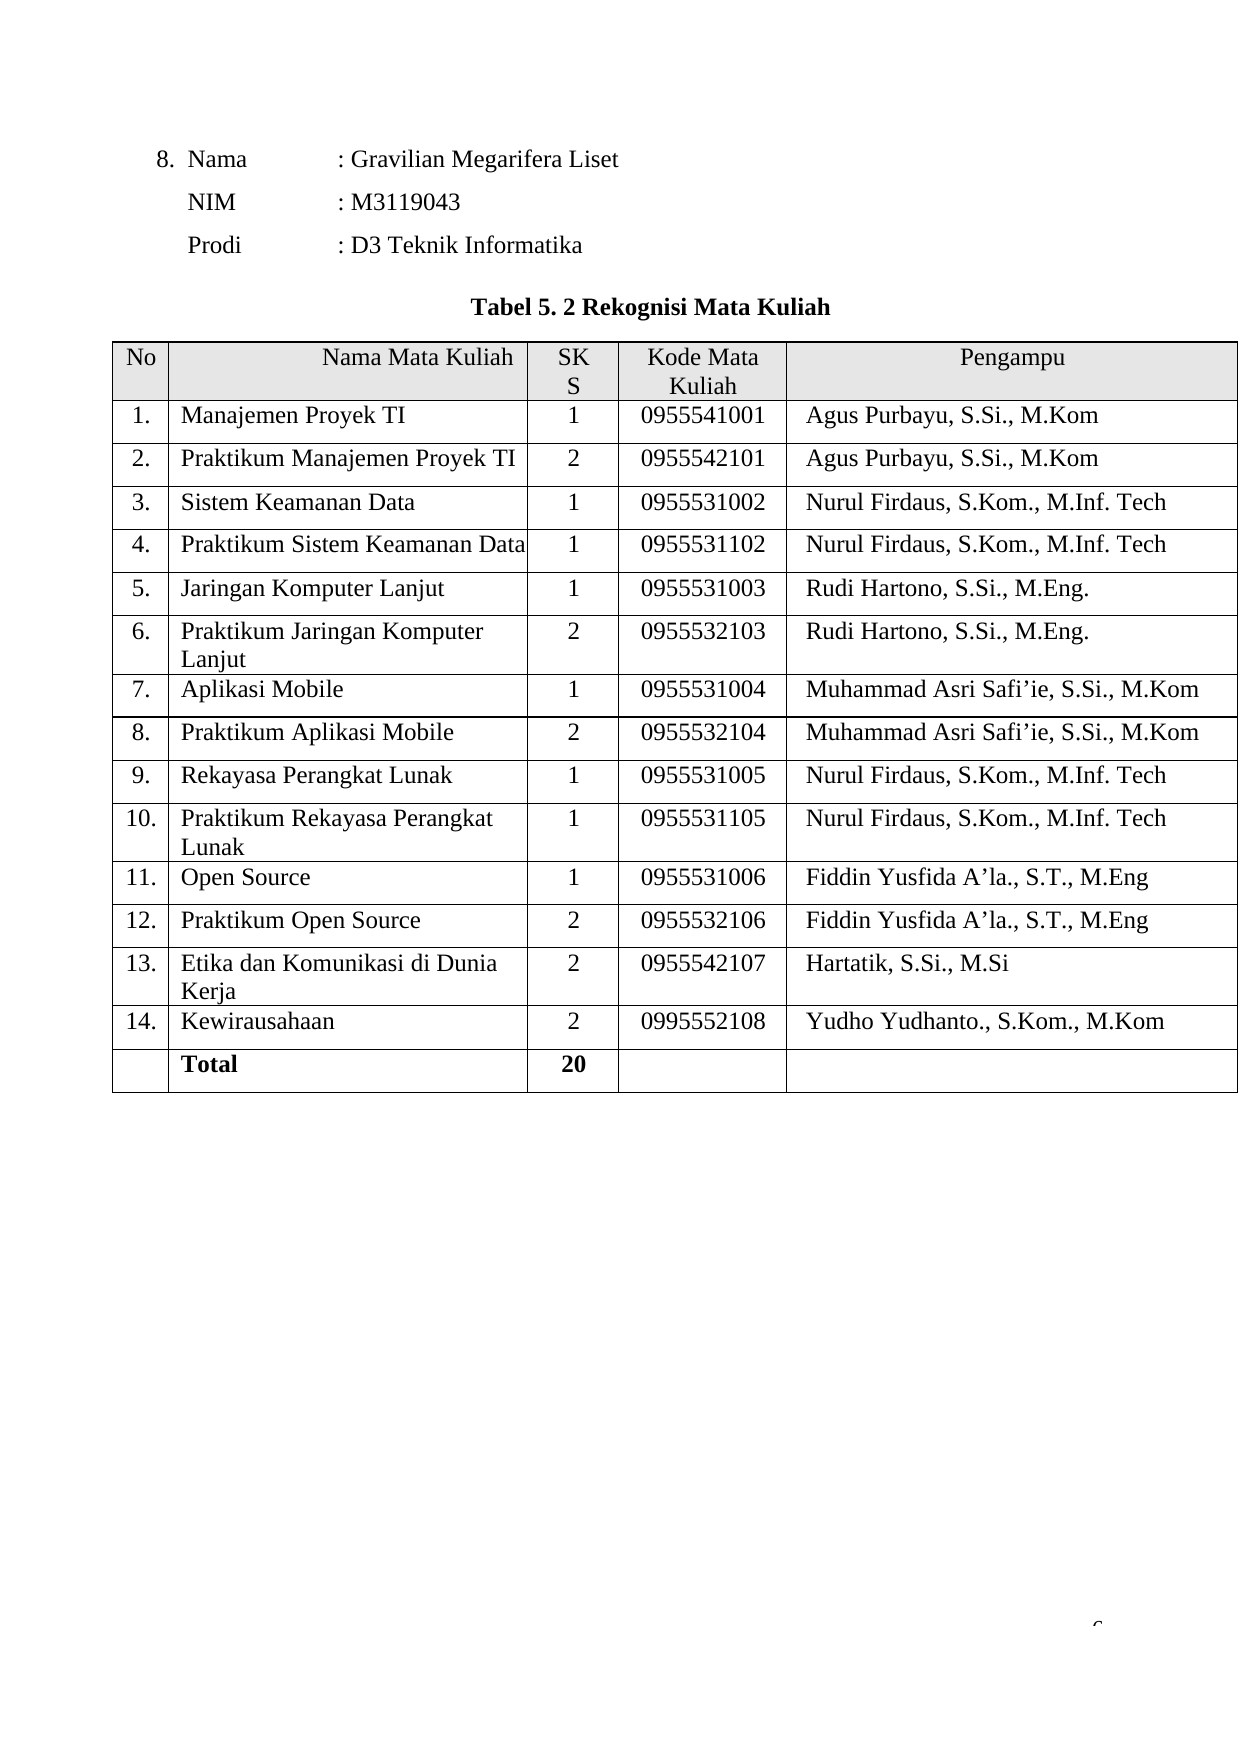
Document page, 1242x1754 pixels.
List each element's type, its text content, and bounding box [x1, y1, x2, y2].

table_cell 2 [528, 948, 618, 1005]
table_cell 5. [113, 573, 168, 615]
table_cell 0955531102 [619, 530, 786, 572]
table_cell 2 [528, 905, 618, 947]
table_cell Praktikum Rekayasa Perangkat Lunak [169, 804, 527, 861]
table_cell 8. [113, 718, 168, 759]
table_header Nama Mata Kuliah [169, 343, 527, 400]
table_cell 12. [113, 905, 168, 947]
table_cell Nurul Firdaus, S.Kom., M.Inf. Tech [787, 487, 1237, 529]
table_cell 2 [528, 616, 618, 673]
table_cell 0955532106 [619, 905, 786, 947]
table_cell 1 [528, 761, 618, 803]
table_cell Rudi Hartono, S.Si., M.Eng. [787, 573, 1237, 615]
table_cell Praktikum Sistem Keamanan Data [169, 530, 527, 572]
table_cell 2 [528, 444, 618, 486]
table_cell 3. [113, 487, 168, 529]
list Prodi : D3 Teknik Informatika [112, 230, 1119, 259]
table_cell 2 [528, 718, 618, 759]
table_cell 0995552108 [619, 1006, 786, 1048]
table_cell 1 [528, 862, 618, 904]
table_header SKS [528, 343, 618, 400]
table_cell Praktikum Open Source [169, 905, 527, 947]
table_cell 0955531105 [619, 804, 786, 861]
subtitle Tabel 5. 2 Rekognisi Mata Kuliah [470, 292, 1119, 320]
table_cell [619, 1050, 786, 1092]
table_cell 6. [113, 616, 168, 673]
table_cell Praktikum Manajemen Proyek TI [169, 444, 527, 486]
table_cell Hartatik, S.Si., M.Si [787, 948, 1237, 1005]
table_cell Sistem Keamanan Data [169, 487, 527, 529]
table_cell Nurul Firdaus, S.Kom., M.Inf. Tech [787, 761, 1237, 803]
table_header Pengampu [787, 343, 1237, 400]
table_cell Nurul Firdaus, S.Kom., M.Inf. Tech [787, 804, 1237, 861]
table_cell 1 [528, 401, 618, 443]
table_cell [787, 1050, 1237, 1092]
table_cell 1 [528, 573, 618, 615]
table_cell 0955531002 [619, 487, 786, 529]
table_cell Rekayasa Perangkat Lunak [169, 761, 527, 803]
table_cell Jaringan Komputer Lanjut [169, 573, 527, 615]
list NIM : M3119043 [112, 187, 1119, 216]
table_cell Agus Purbayu, S.Si., M.Kom [787, 401, 1237, 443]
table_cell Aplikasi Mobile [169, 675, 527, 716]
table_cell Nurul Firdaus, S.Kom., M.Inf. Tech [787, 530, 1237, 572]
table_cell Fiddin Yusfida A’la., S.T., M.Eng [787, 862, 1237, 904]
table_cell 0955531005 [619, 761, 786, 803]
table_cell 1 [528, 530, 618, 572]
table_cell Muhammad Asri Safi’ie, S.Si., M.Kom [787, 718, 1237, 759]
list Nama : Gravilian Megarifera Liset [156, 144, 1119, 172]
table_cell Praktikum Jaringan Komputer Lanjut [169, 616, 527, 673]
table_cell 0955541001 [619, 401, 786, 443]
table_cell 11. [113, 862, 168, 904]
table_cell 0955532104 [619, 718, 786, 759]
table_cell Etika dan Komunikasi di Dunia Kerja [169, 948, 527, 1005]
table_cell 10. [113, 804, 168, 861]
table_cell 2. [113, 444, 168, 486]
table_cell Rudi Hartono, S.Si., M.Eng. [787, 616, 1237, 673]
table_cell 4. [113, 530, 168, 572]
table_cell 13. [113, 948, 168, 1005]
table_cell 0955531006 [619, 862, 786, 904]
table_cell 1 [528, 675, 618, 716]
table_cell Muhammad Asri Safi’ie, S.Si., M.Kom [787, 675, 1237, 716]
table_cell 9. [113, 761, 168, 803]
table_cell 0955531004 [619, 675, 786, 716]
table_cell Manajemen Proyek TI [169, 401, 527, 443]
table_cell Praktikum Aplikasi Mobile [169, 718, 527, 759]
table_cell 0955531003 [619, 573, 786, 615]
table_cell 1 [528, 804, 618, 861]
table_cell 0955542107 [619, 948, 786, 1005]
table_cell 1. [113, 401, 168, 443]
table_cell 0955532103 [619, 616, 786, 673]
table_cell Total [169, 1050, 527, 1092]
table_cell Open Source [169, 862, 527, 904]
table_cell 1 [528, 487, 618, 529]
table_header Kode Mata Kuliah [619, 343, 786, 400]
table_cell 7. [113, 675, 168, 716]
table_cell [113, 1050, 168, 1092]
table_cell 20 [528, 1050, 618, 1092]
table_cell Kewirausahaan [169, 1006, 527, 1048]
table_cell 0955542101 [619, 444, 786, 486]
table_cell 14. [113, 1006, 168, 1048]
table_cell Yudho Yudhanto., S.Kom., M.Kom [787, 1006, 1237, 1048]
table_cell Fiddin Yusfida A’la., S.T., M.Eng [787, 905, 1237, 947]
table_header No [113, 343, 168, 400]
table_cell 2 [528, 1006, 618, 1048]
table_cell Agus Purbayu, S.Si., M.Kom [787, 444, 1237, 486]
